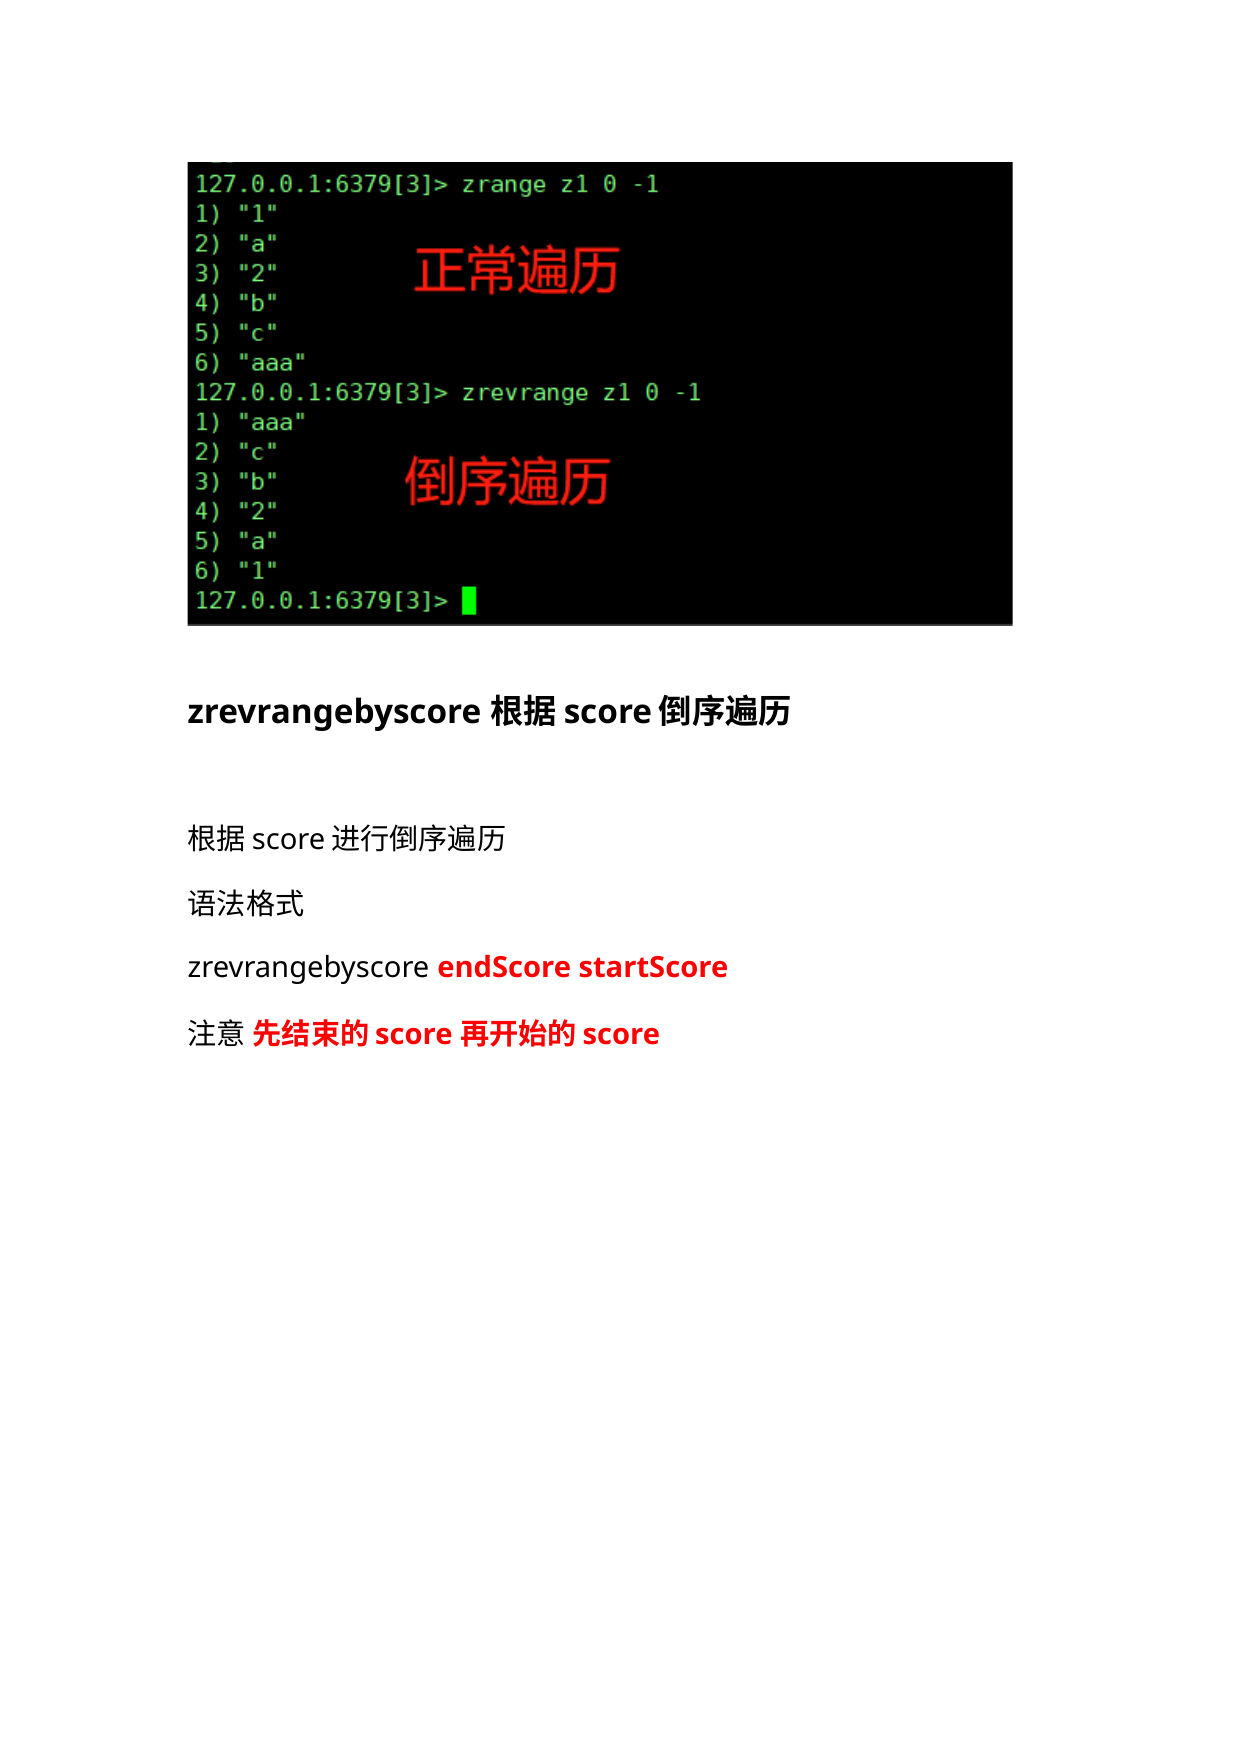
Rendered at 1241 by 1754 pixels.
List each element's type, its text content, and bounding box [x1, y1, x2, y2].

subtitle zrevrangebyscore 根据score倒序遍历 [187, 677, 1053, 742]
text zrevrangebyscore endScore startScore [187, 934, 1053, 999]
picture [187, 162, 1013, 626]
text 注意 先结束的score 再开始的score [187, 999, 1053, 1064]
text 语法格式 [187, 869, 1053, 934]
text 根据score进行倒序遍历 [187, 804, 1053, 869]
